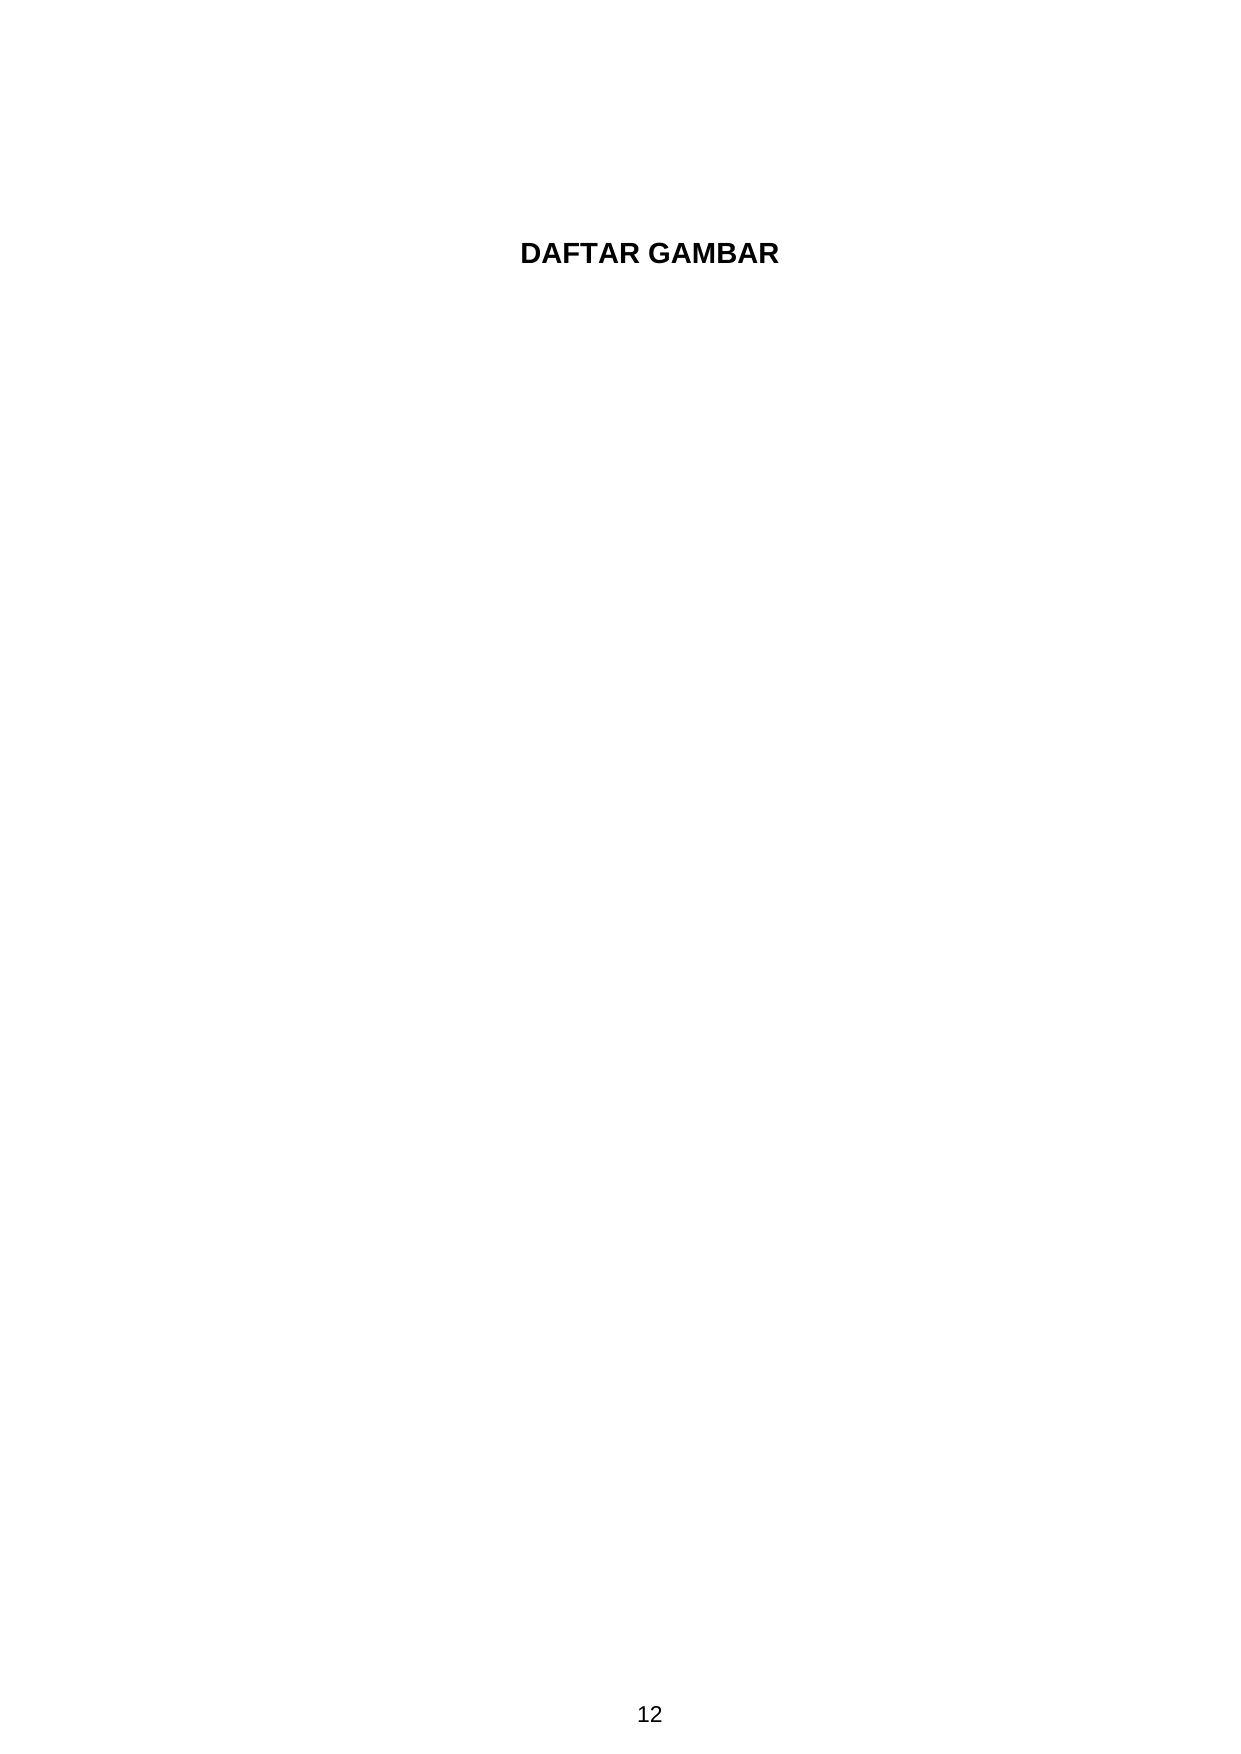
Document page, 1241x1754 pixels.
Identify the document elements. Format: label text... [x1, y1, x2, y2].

subtitle DAFTAR GAMBAR [236, 236, 1063, 270]
